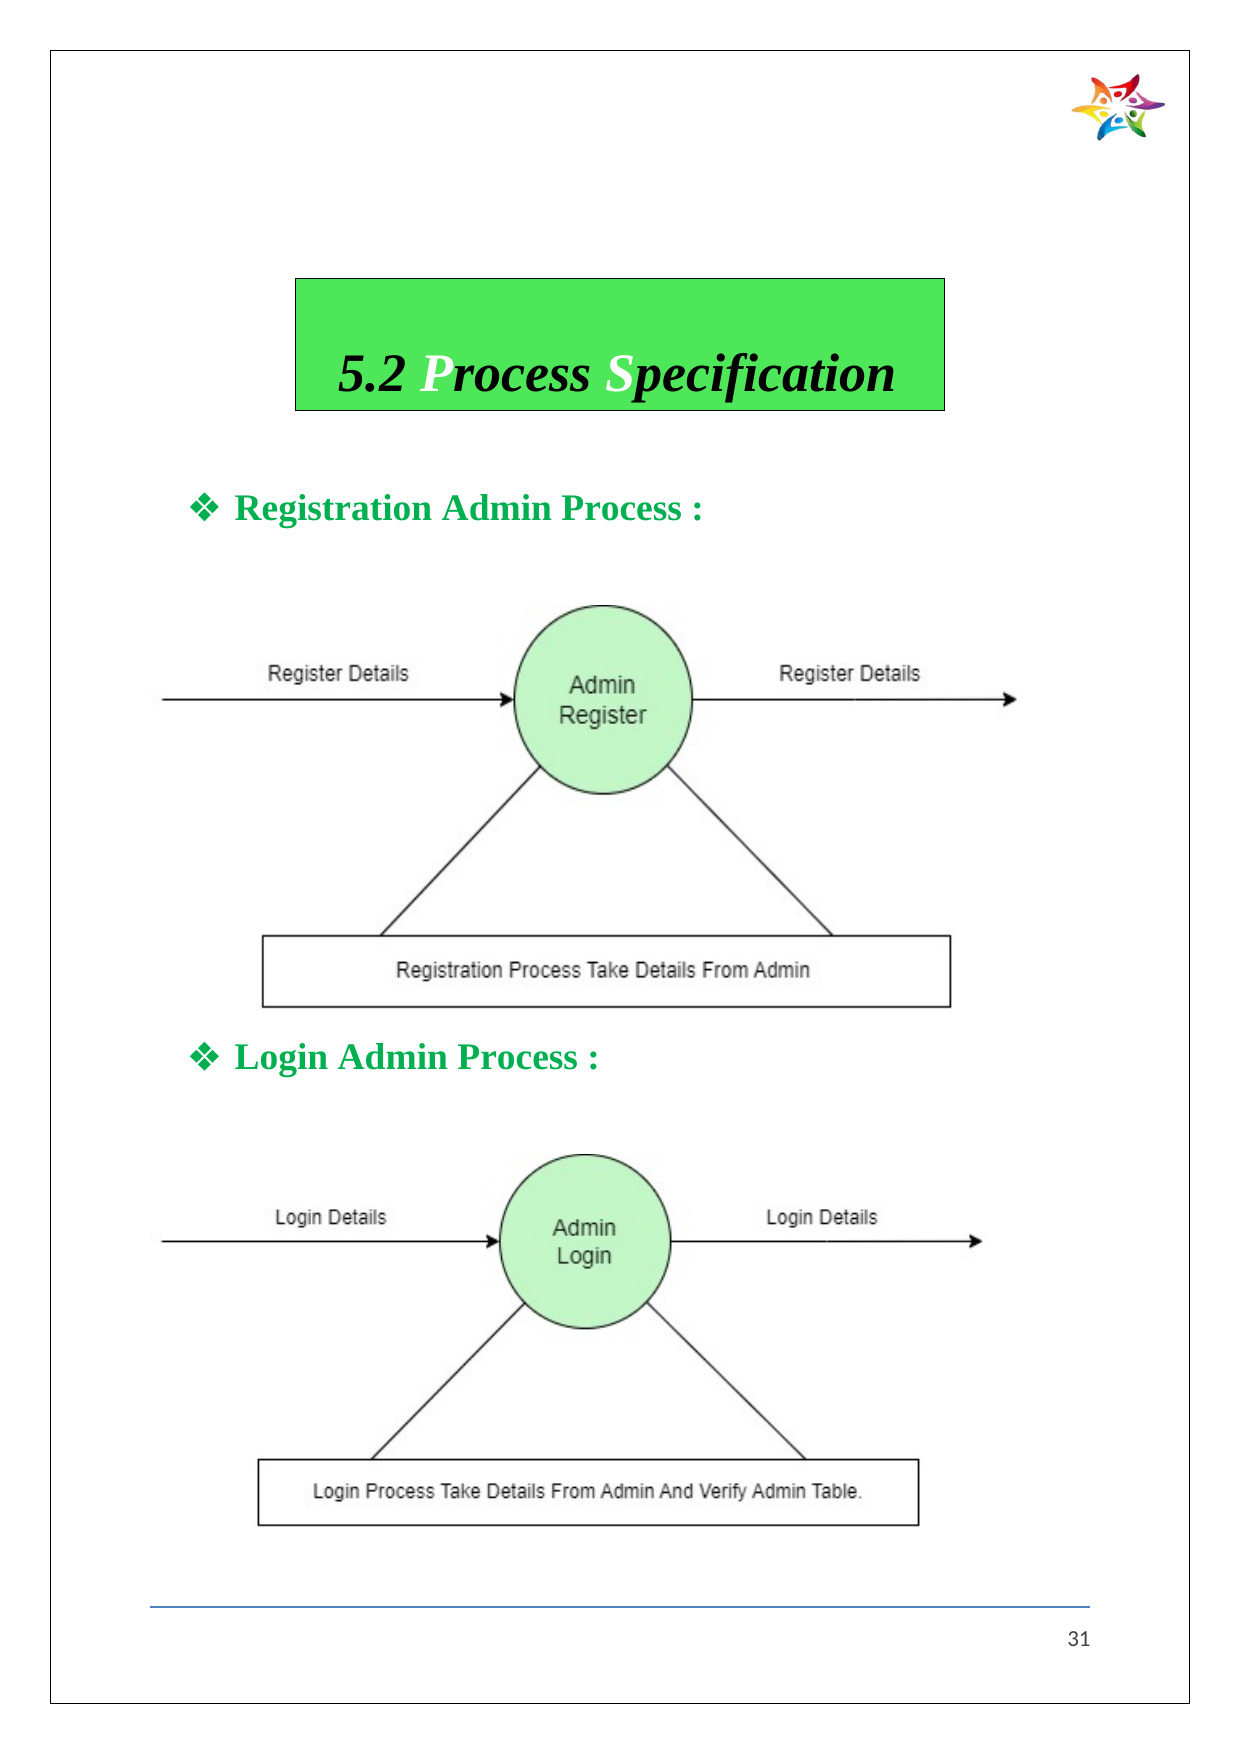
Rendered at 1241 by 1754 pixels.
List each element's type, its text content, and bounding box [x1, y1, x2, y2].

list Login Admin Process : [187, 1035, 1090, 1078]
picture [150, 605, 1032, 1010]
list Registration Admin Process : [187, 485, 1090, 528]
table_header 5.2 Process Specification [296, 279, 944, 410]
picture [1059, 59, 1177, 155]
picture [150, 1154, 997, 1528]
